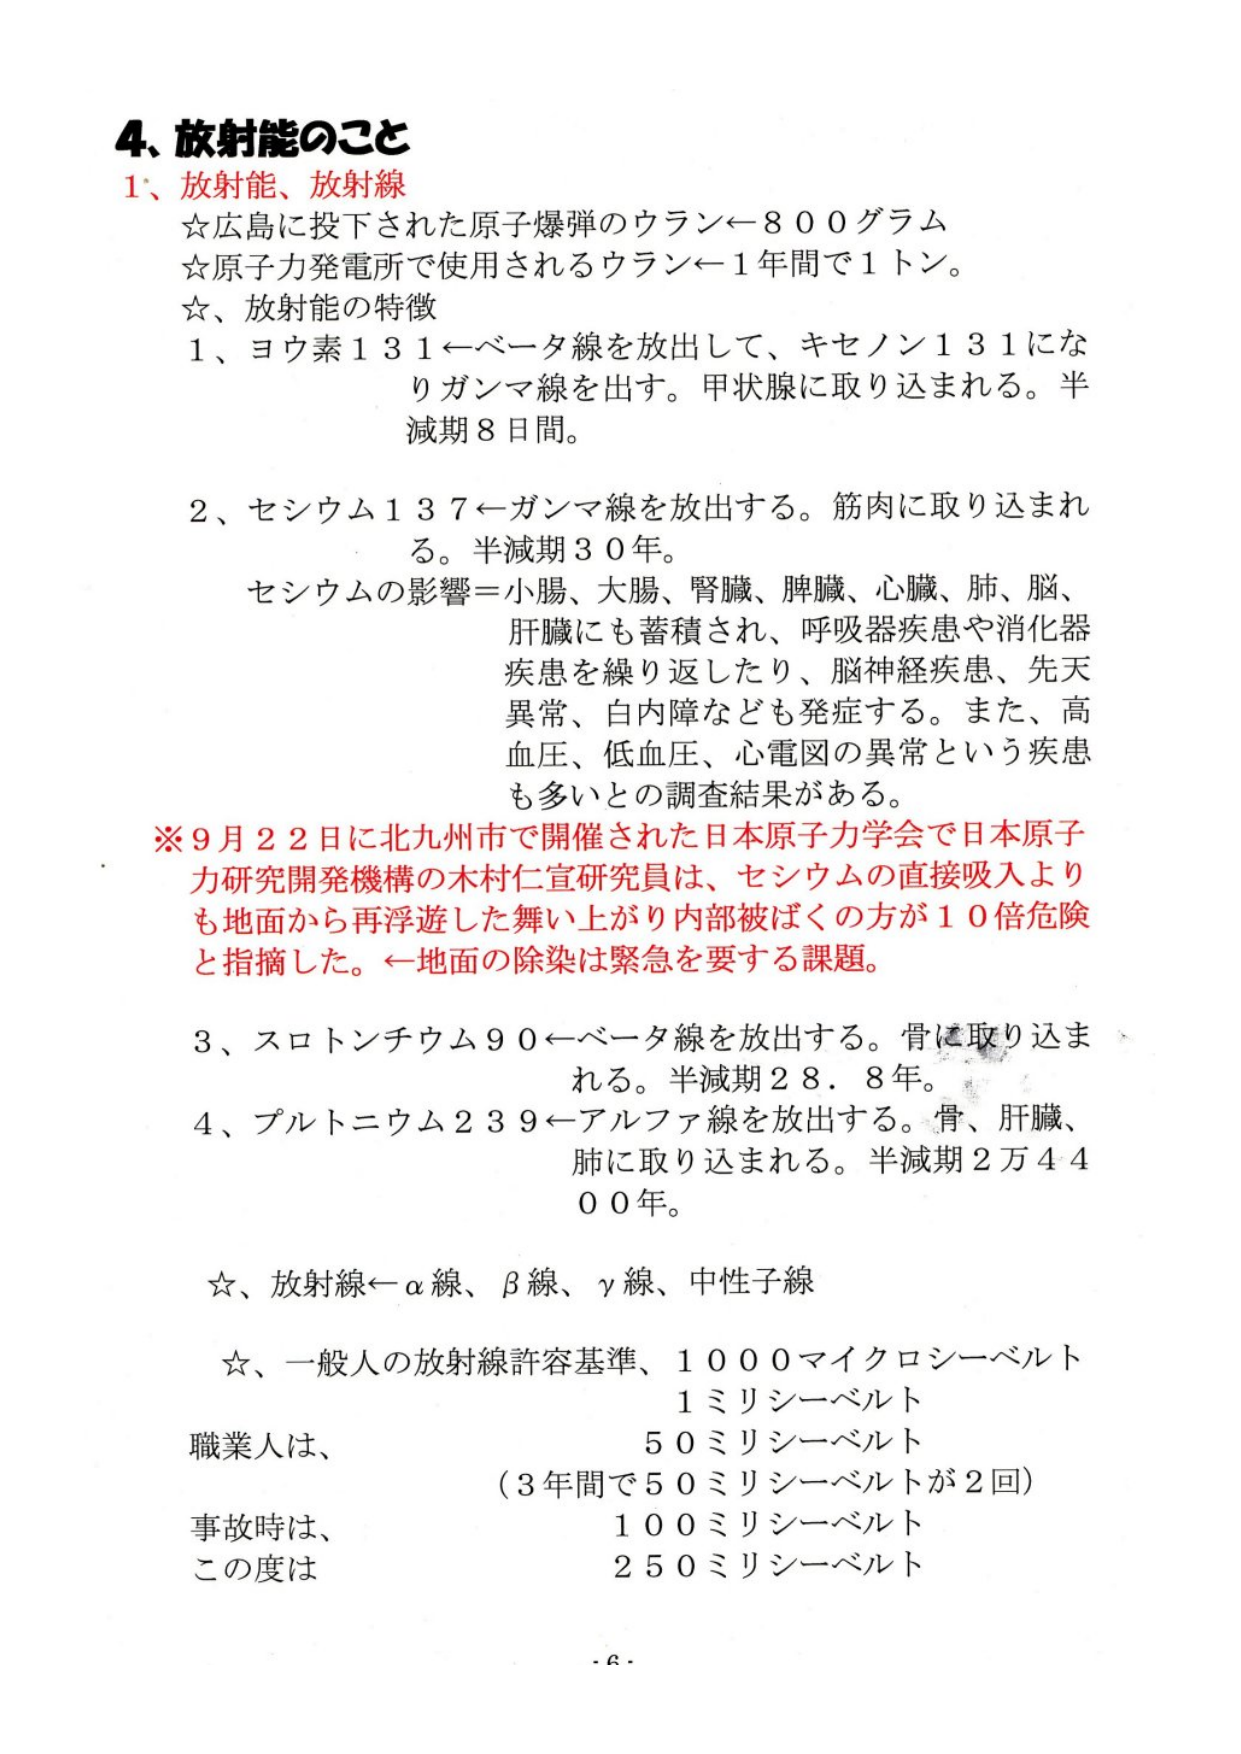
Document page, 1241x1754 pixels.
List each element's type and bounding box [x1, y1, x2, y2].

picture [75, 89, 1160, 1665]
